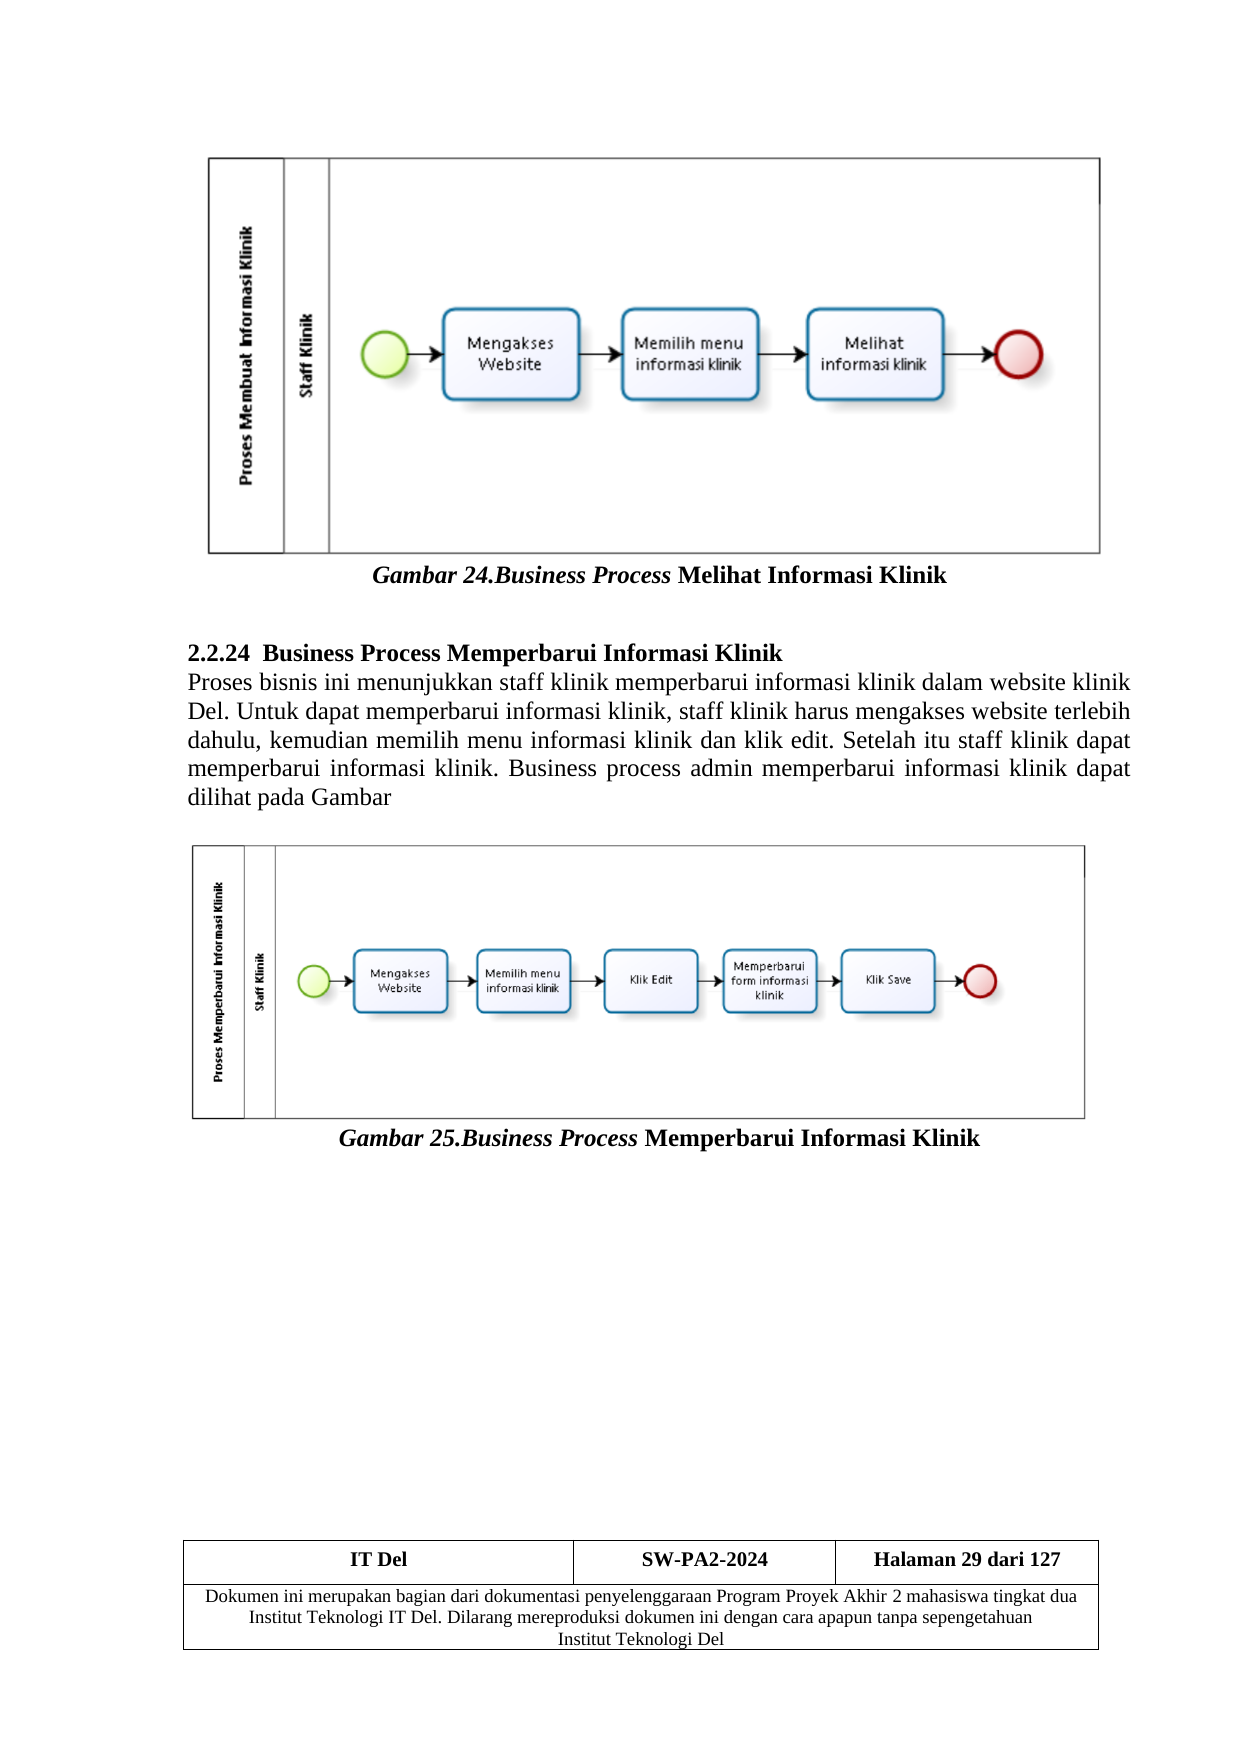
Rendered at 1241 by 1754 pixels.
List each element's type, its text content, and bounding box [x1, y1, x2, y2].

picture [201, 147, 1108, 561]
text Proses bisnis ini menunjukkan staff klinik memperbarui informasi klinik dalam website klinik Del. Untuk dapat memperbarui informasi klinik, staff klinik harus mengakses website terlebih dahulu, kemudian memilih menu informasi klinik dan klik edit. Setelah itu staff klinik dapat memperbarui informasi klinik. Business process admin memperbarui informasi klinik dapat dilihat pada Gambar [187, 667, 1132, 811]
text Gambar 25.Business Process Memperbarui Informasi Klinik [187, 1123, 1132, 1152]
list Business Process Memperbarui Informasi Klinik [187, 638, 1132, 667]
picture [187, 839, 1088, 1124]
text Gambar 24.Business Process Melihat Informasi Klinik [187, 560, 1132, 589]
